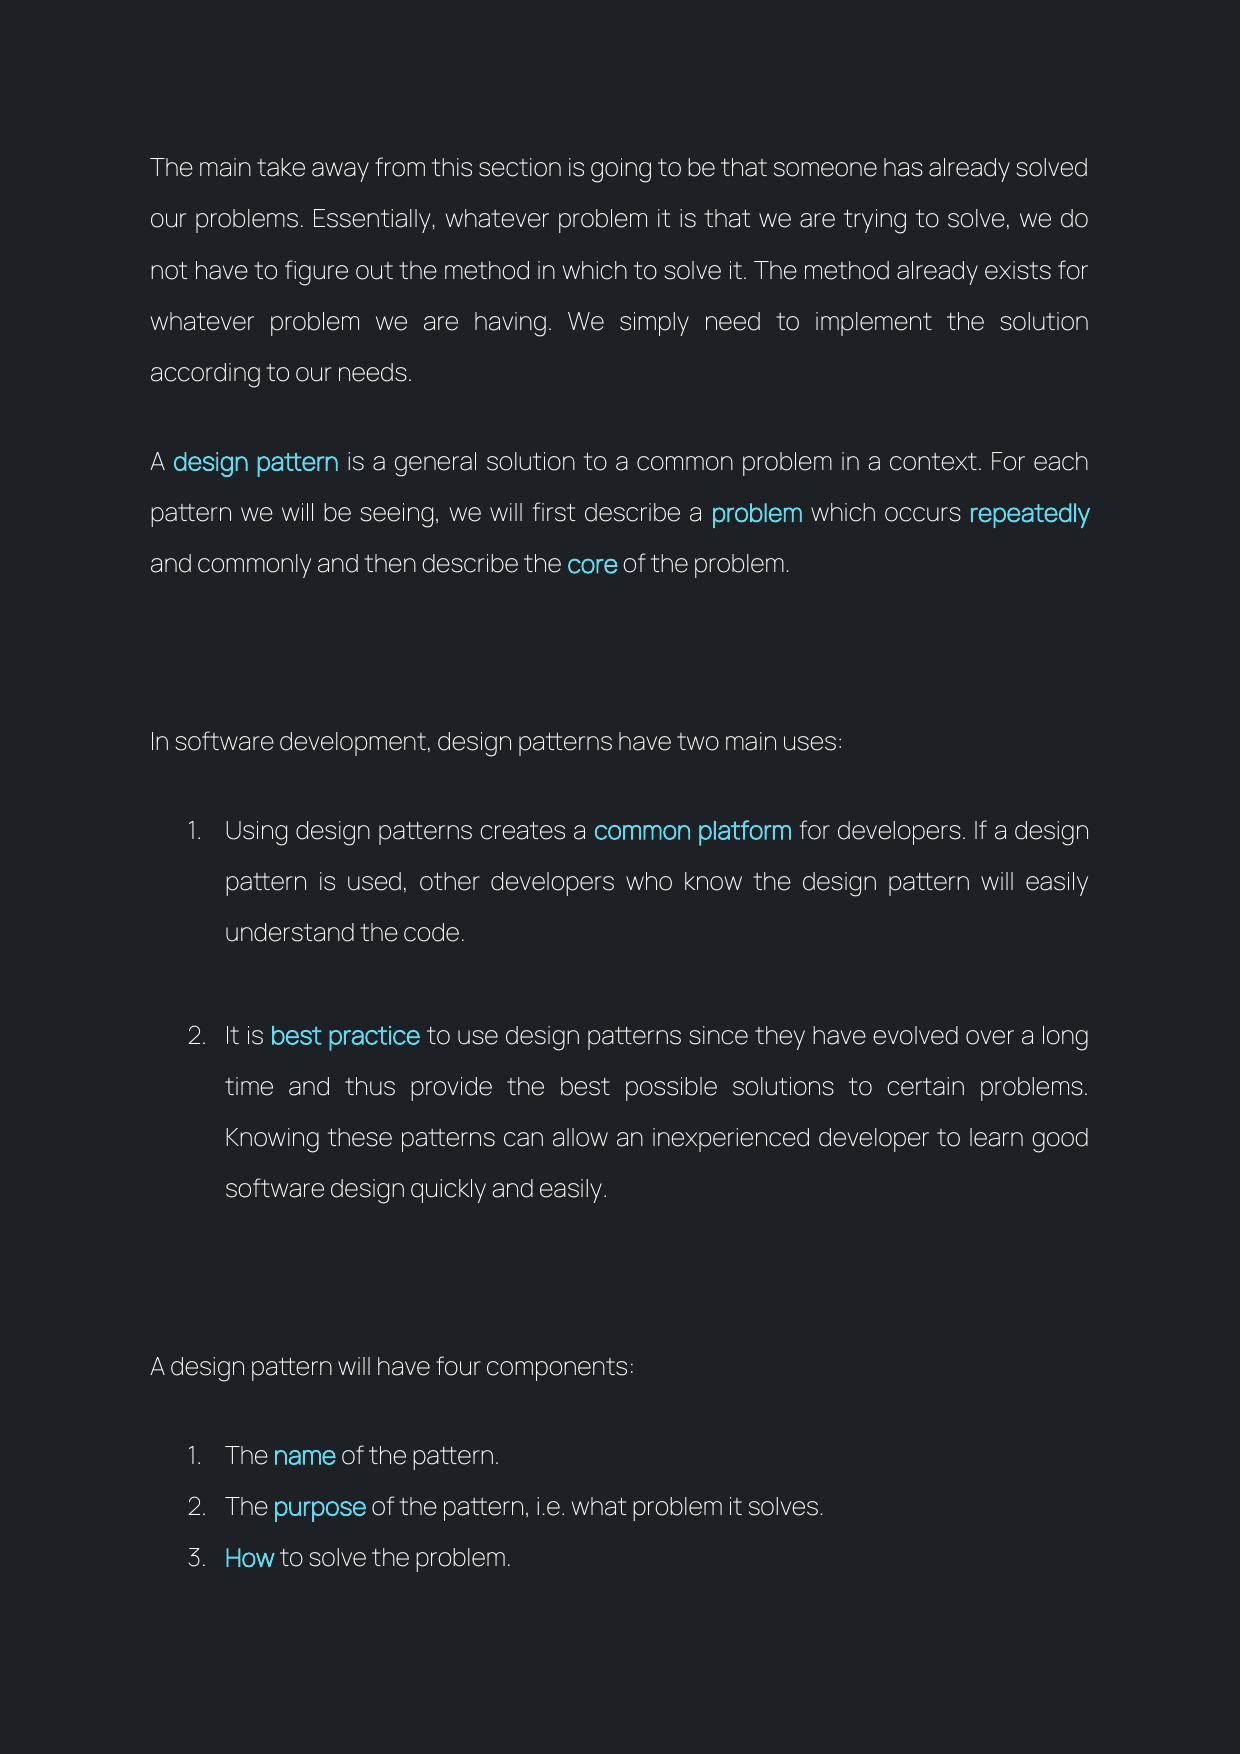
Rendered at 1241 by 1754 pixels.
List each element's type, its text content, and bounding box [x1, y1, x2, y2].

list The purpose of the pattern, i.e. what problem it solves. [187, 1489, 1090, 1523]
text A design pattern is a general solution to a common problem in a context. For each pattern we will be seeing, we will first describe a problem which occurs repeatedly and commonly and then describe the core of the problem. [150, 444, 1090, 580]
list The name of the pattern. [187, 1437, 1090, 1472]
text A design pattern will have four components: [150, 1349, 1090, 1383]
text The main take away from this section is going to be that someone has already solved our problems. Essentially, whatever problem it is that we are trying to solve, we do not have to figure out the method in which to solve it. The method already exists for whatever problem we are having. We simply need to implement the solution according to our needs. [150, 150, 1090, 389]
list Using design patterns creates a common platform for developers. If a design pattern is used, other developers who know the design pattern will easily understand the code. [187, 812, 1090, 949]
list How to solve the problem. [187, 1540, 1090, 1574]
text In software development, design patterns have two main uses: [150, 724, 1090, 758]
list It is best practice to use design patterns since they have evolved over a long time and thus provide the best possible solutions to certain problems. Knowing these patterns can allow an inexperienced developer to learn good software design quickly and easily. [187, 1017, 1090, 1205]
